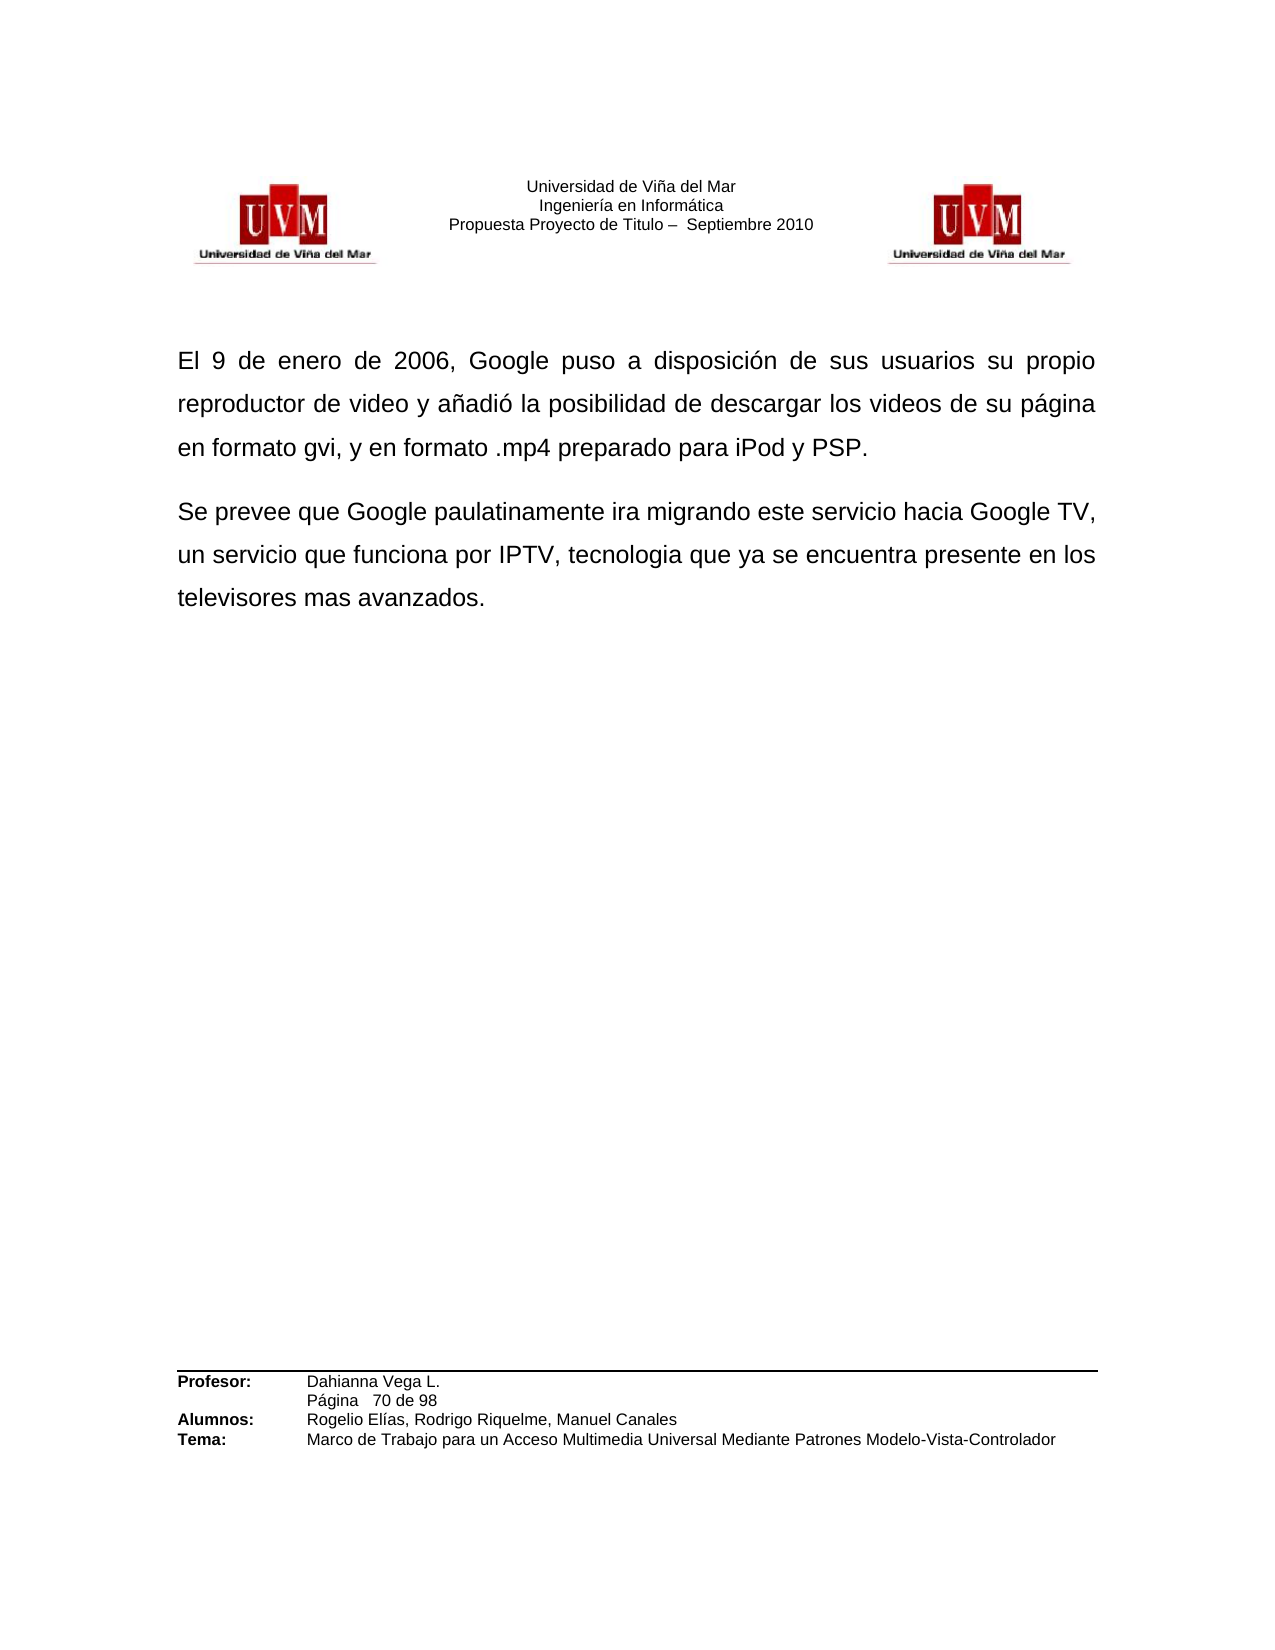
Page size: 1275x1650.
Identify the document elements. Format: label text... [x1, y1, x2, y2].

picture [871, 176, 1084, 267]
text El 9 de enero de 2006, Google puso a disposición de sus usuarios su propio reproductor de video y añadió la posibilidad de descargar los videos de su página en formato gvi, y en formato .mp4 preparado para iPod y PSP. [177, 346, 1098, 461]
text Se prevee que Google paulatinamente ira migrando este servicio hacia Google TV, un servicio que funciona por IPTV, tecnologia que ya se encuentra presente en los televisores mas avanzados. [177, 497, 1098, 612]
picture [177, 176, 390, 267]
